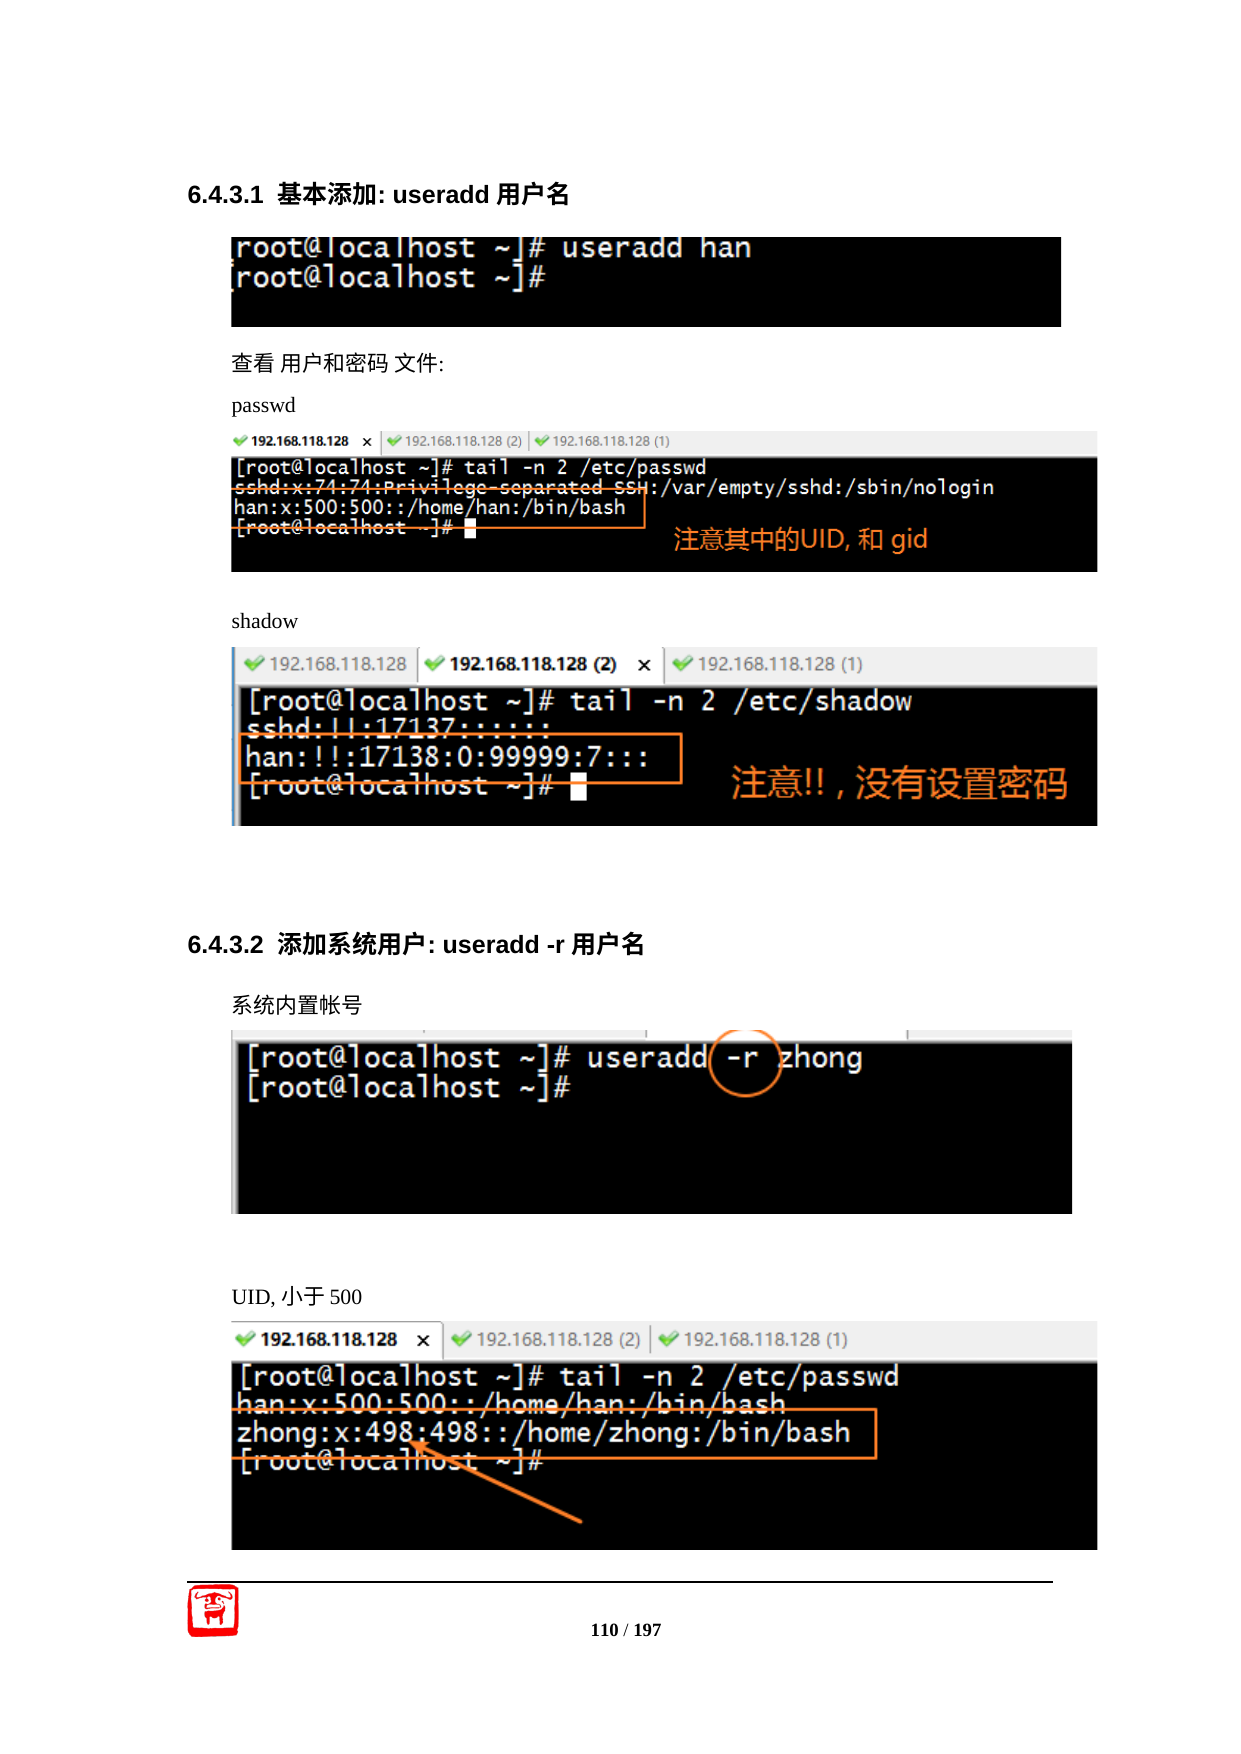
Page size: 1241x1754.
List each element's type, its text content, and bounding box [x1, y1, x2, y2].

subtitle 添加系统用户: useradd -r 用户名 [187, 910, 1053, 975]
picture [231, 1030, 1073, 1214]
picture [231, 647, 1098, 826]
text 查看 用户和密码 文件: [187, 346, 1053, 378]
text passwd [187, 388, 1053, 421]
text shadow [187, 604, 1053, 637]
text 系统内置帐号 [187, 988, 1053, 1020]
subtitle 基本添加: useradd 用户名 [187, 160, 1053, 225]
text UID, 小于500 [187, 1279, 1053, 1311]
picture [231, 237, 1062, 327]
picture [231, 1321, 1098, 1550]
picture [231, 431, 1098, 572]
picture [187, 1584, 239, 1637]
